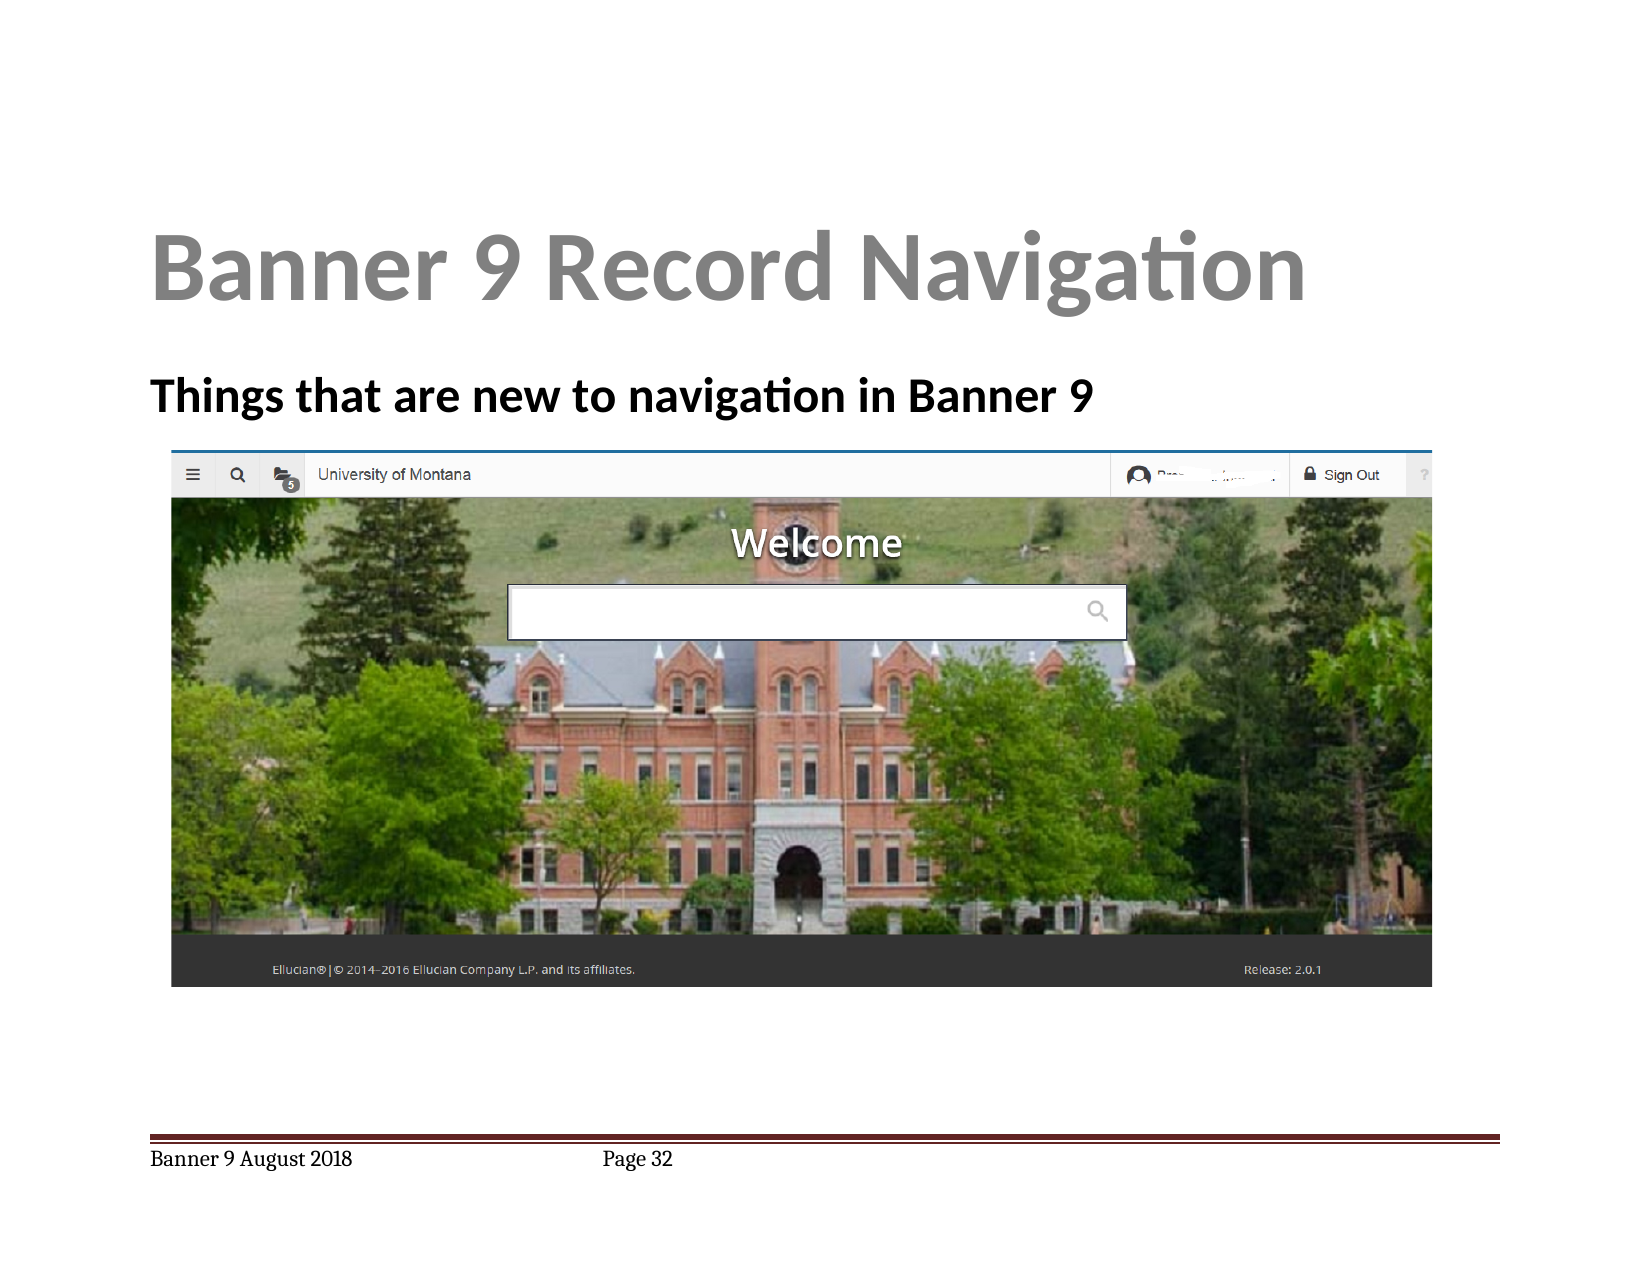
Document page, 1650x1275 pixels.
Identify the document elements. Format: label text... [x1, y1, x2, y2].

text Banner 9 Record Navigation [150, 203, 1500, 325]
picture [171, 450, 1433, 987]
text Things that are new to navigation in Banner 9 [150, 364, 1500, 425]
